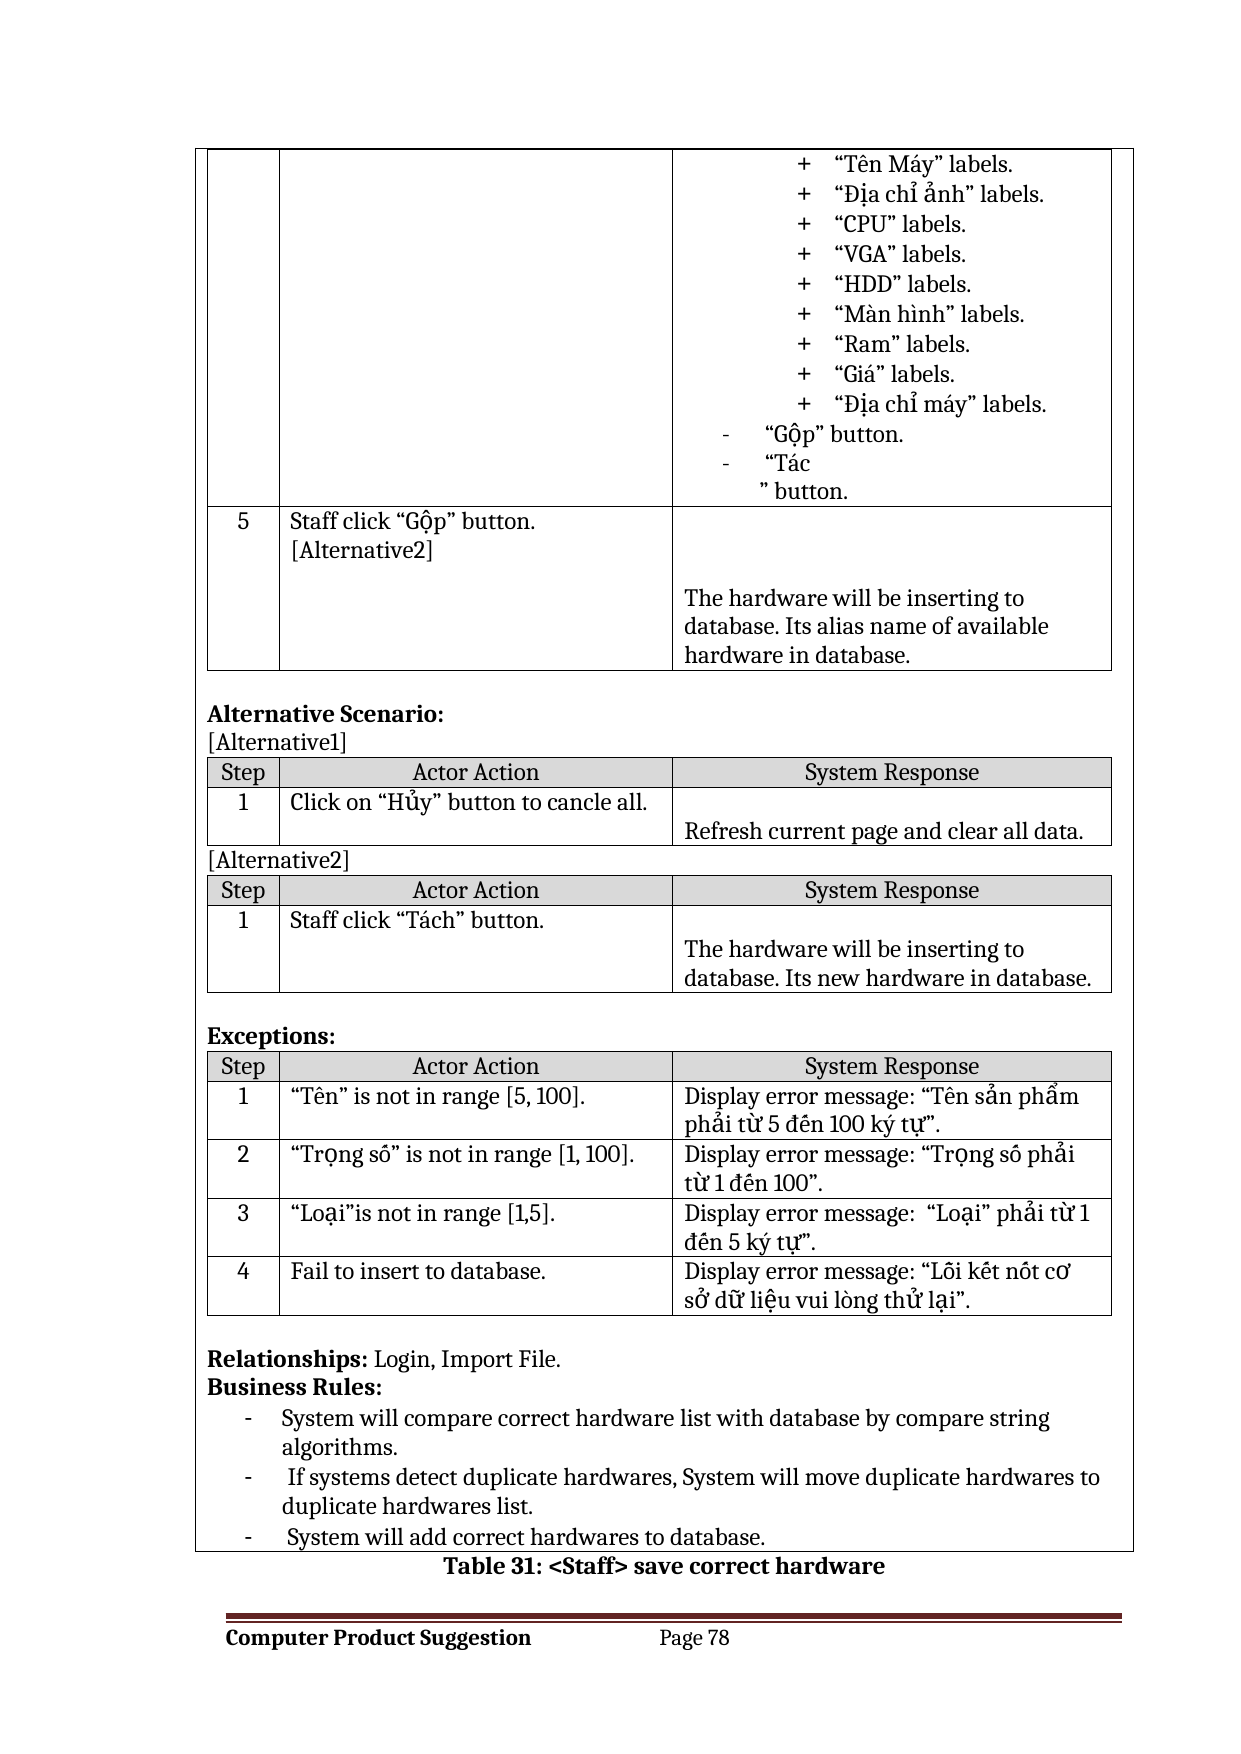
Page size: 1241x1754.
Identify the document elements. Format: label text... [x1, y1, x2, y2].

subtitle Table 31: <Staff> save correct hardware [207, 1552, 1122, 1581]
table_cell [196, 149, 1133, 1551]
